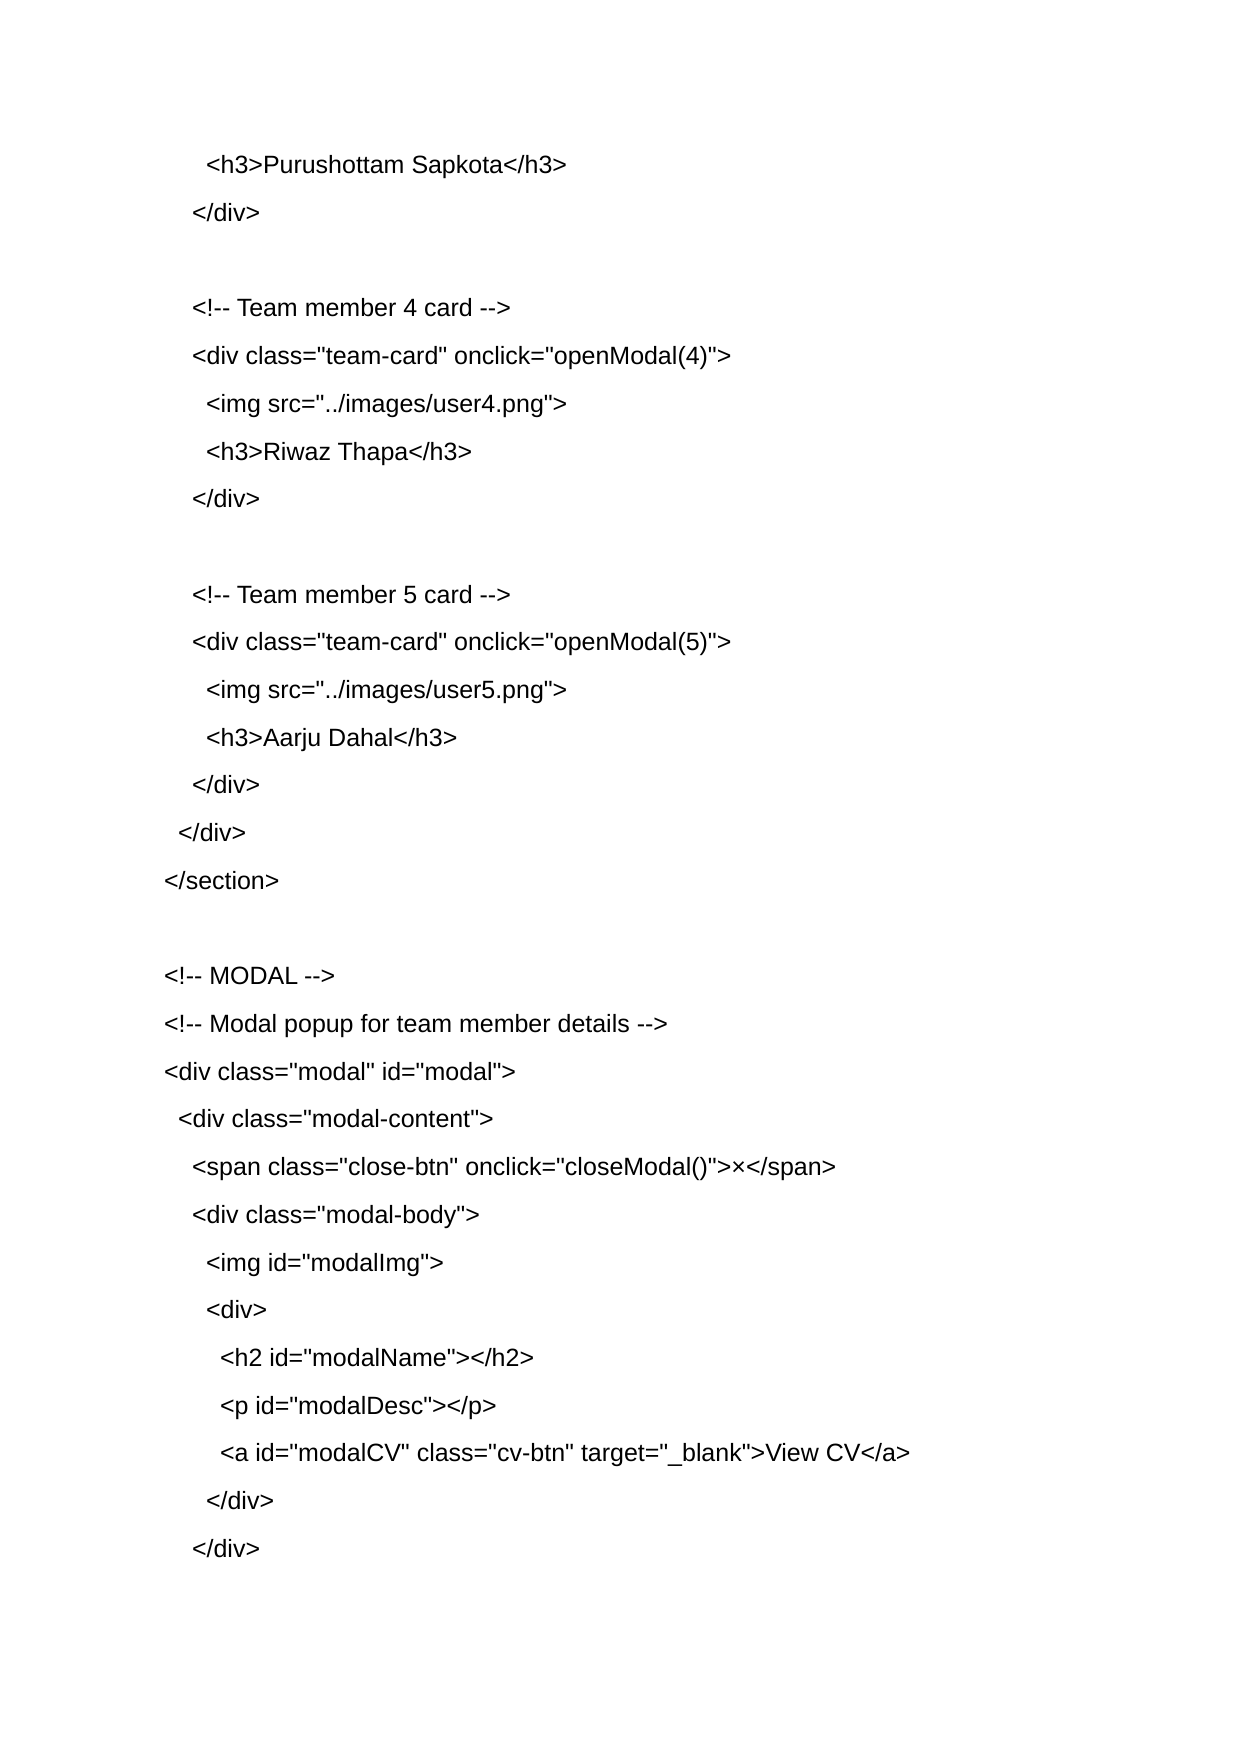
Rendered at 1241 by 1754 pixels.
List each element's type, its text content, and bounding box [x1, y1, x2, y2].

text <!-- Team member 5 card --> [150, 579, 1090, 608]
text </div> [150, 770, 1090, 799]
text <div class="modal" id="modal"> [150, 1057, 1090, 1085]
text <div class="modal-body"> [150, 1200, 1090, 1228]
text <!-- Modal popup for team member details --> [150, 1009, 1090, 1038]
text <img id="modalImg"> [150, 1247, 1090, 1276]
text <div class="team-card" onclick="openModal(4)"> [150, 341, 1090, 370]
text <h3>Purushottam Sapkota</h3> [150, 150, 1090, 179]
text </div> [150, 818, 1090, 847]
text <div class="modal-content"> [150, 1104, 1090, 1133]
text </div> [150, 1486, 1090, 1515]
text <span class="close-btn" onclick="closeModal()">×</span> [150, 1152, 1090, 1181]
text </section> [150, 866, 1090, 894]
text <div class="team-card" onclick="openModal(5)"> [150, 627, 1090, 656]
text <div> [150, 1295, 1090, 1324]
text </div> [150, 484, 1090, 513]
text <h2 id="modalName"></h2> [150, 1343, 1090, 1372]
text <!-- Team member 4 card --> [150, 293, 1090, 322]
text <h3>Aarju Dahal</h3> [150, 723, 1090, 751]
text <img src="../images/user5.png"> [150, 675, 1090, 704]
text <p id="modalDesc"></p> [150, 1391, 1090, 1419]
text </div> [150, 198, 1090, 227]
text <!-- MODAL --> [150, 961, 1090, 990]
text <img src="../images/user4.png"> [150, 389, 1090, 417]
text </div> [150, 1534, 1090, 1562]
text <h3>Riwaz Thapa</h3> [150, 436, 1090, 465]
text <a id="modalCV" class="cv-btn" target="_blank">View CV</a> [150, 1438, 1090, 1467]
